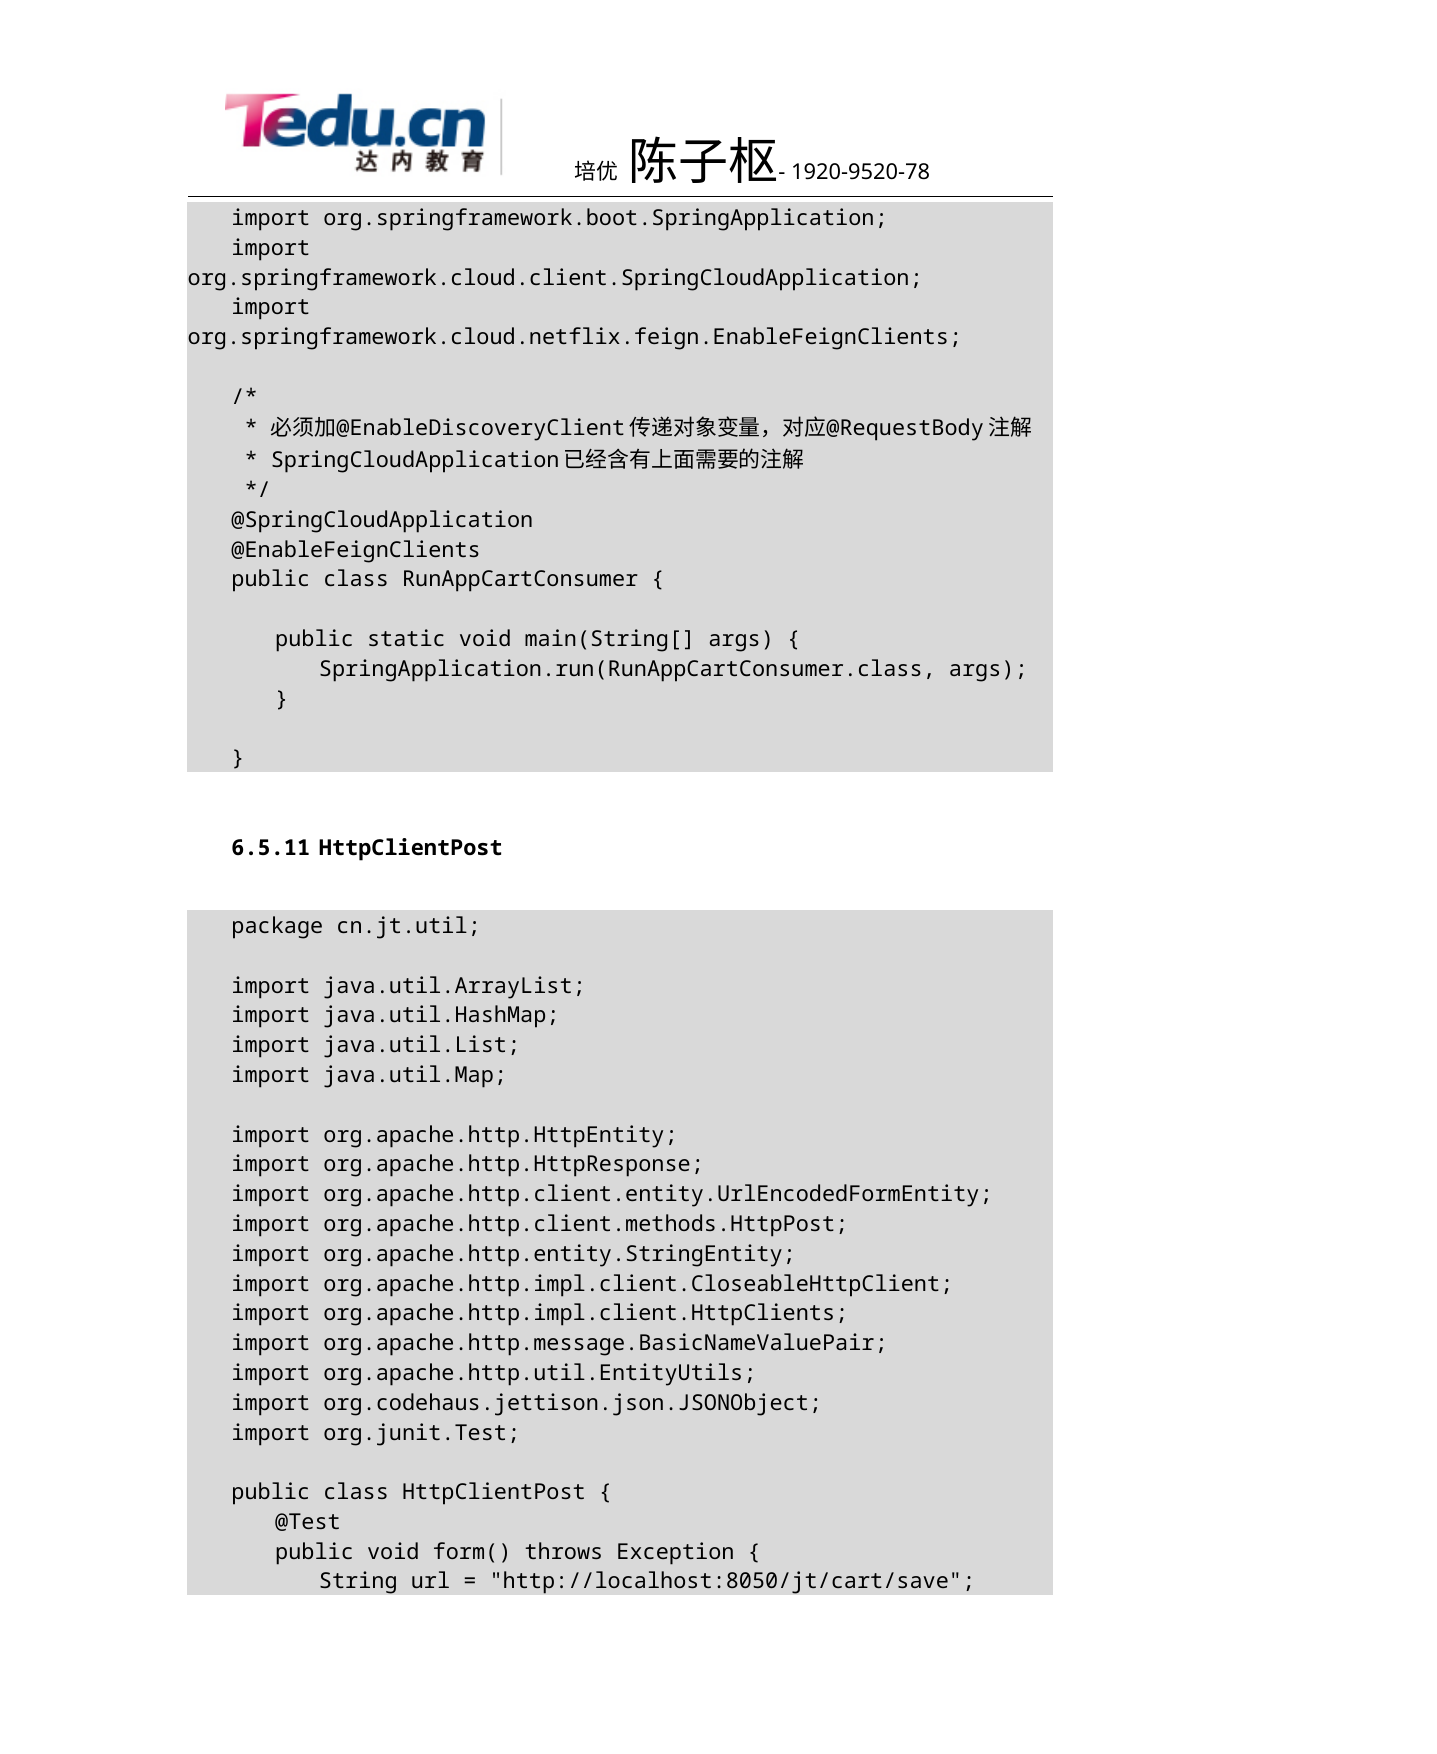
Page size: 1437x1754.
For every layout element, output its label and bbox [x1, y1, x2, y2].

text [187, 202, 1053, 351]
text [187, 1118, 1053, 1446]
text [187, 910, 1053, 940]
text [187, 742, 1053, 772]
picture [225, 88, 507, 180]
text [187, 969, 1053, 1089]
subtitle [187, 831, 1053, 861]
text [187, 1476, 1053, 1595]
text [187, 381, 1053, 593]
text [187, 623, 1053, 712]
